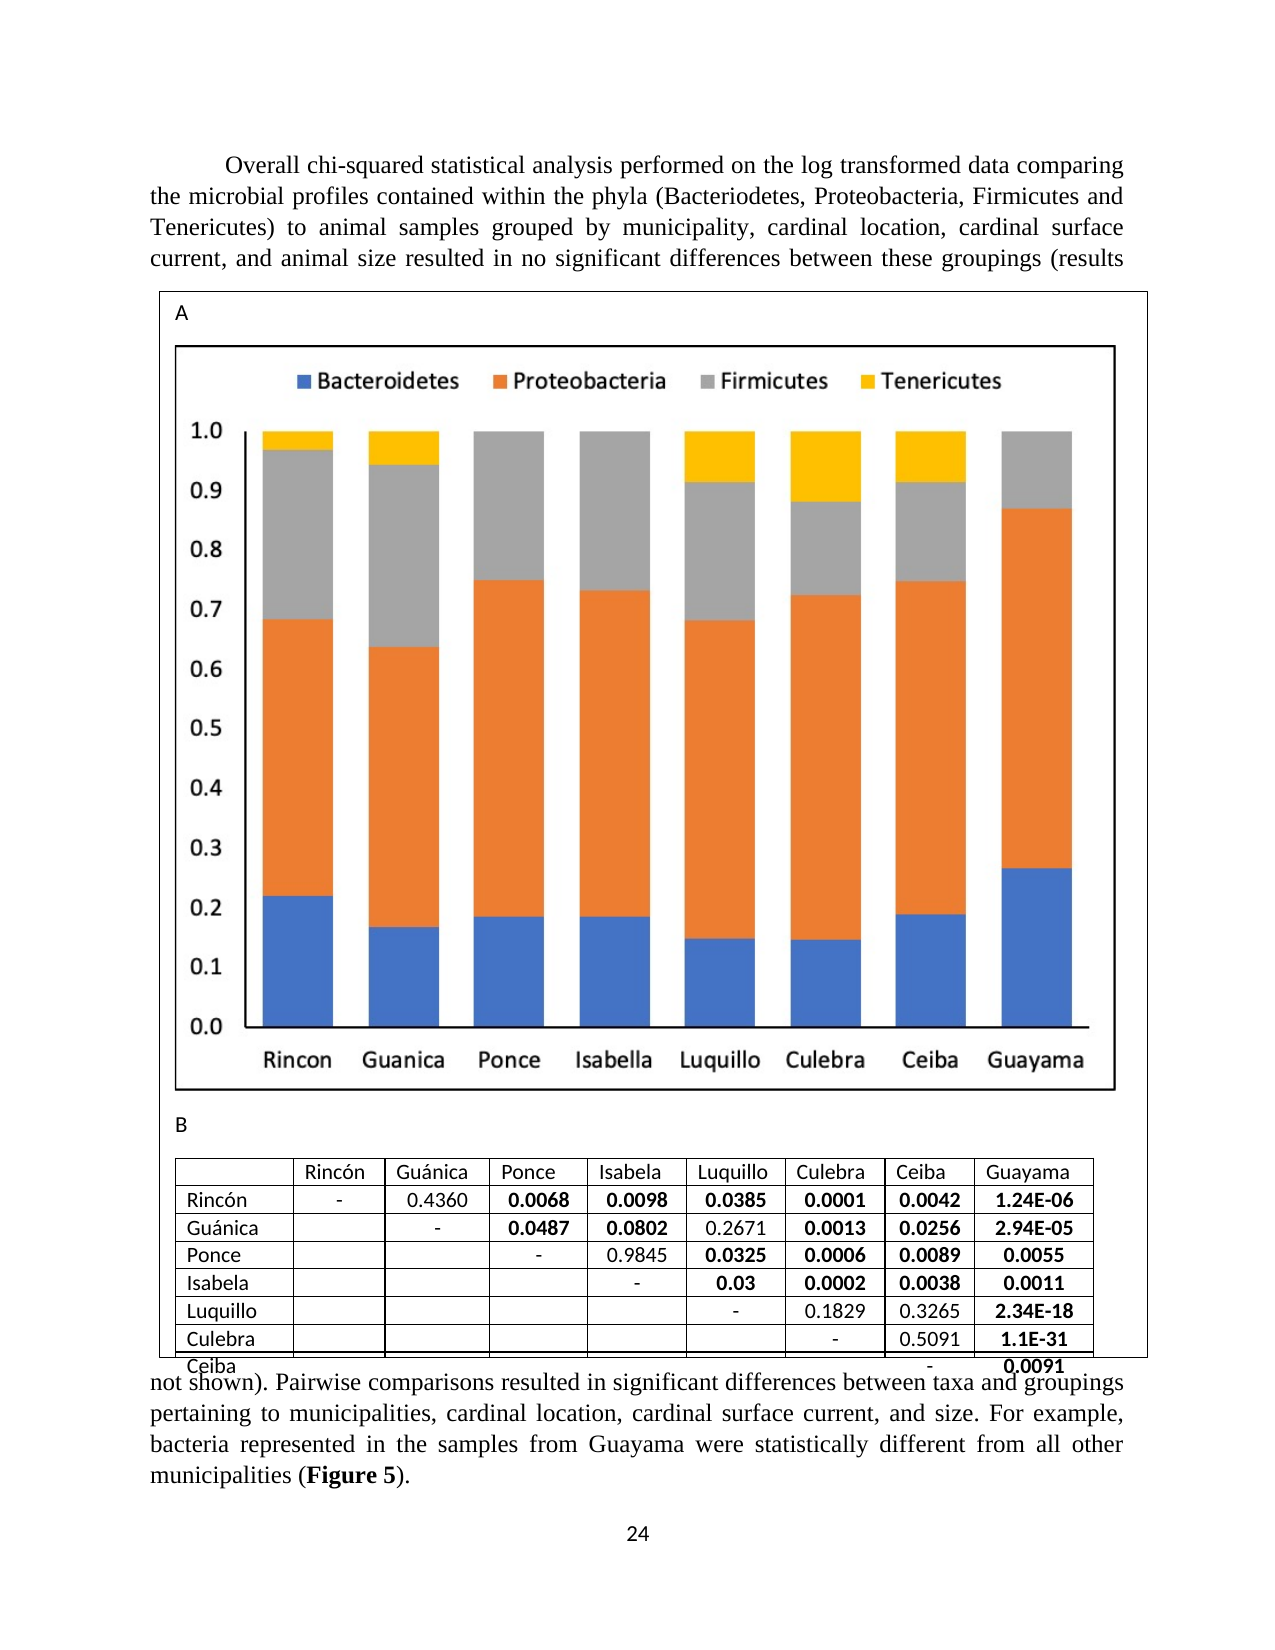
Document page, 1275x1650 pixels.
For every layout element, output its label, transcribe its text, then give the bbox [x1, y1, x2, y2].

picture [174, 345, 1117, 1092]
